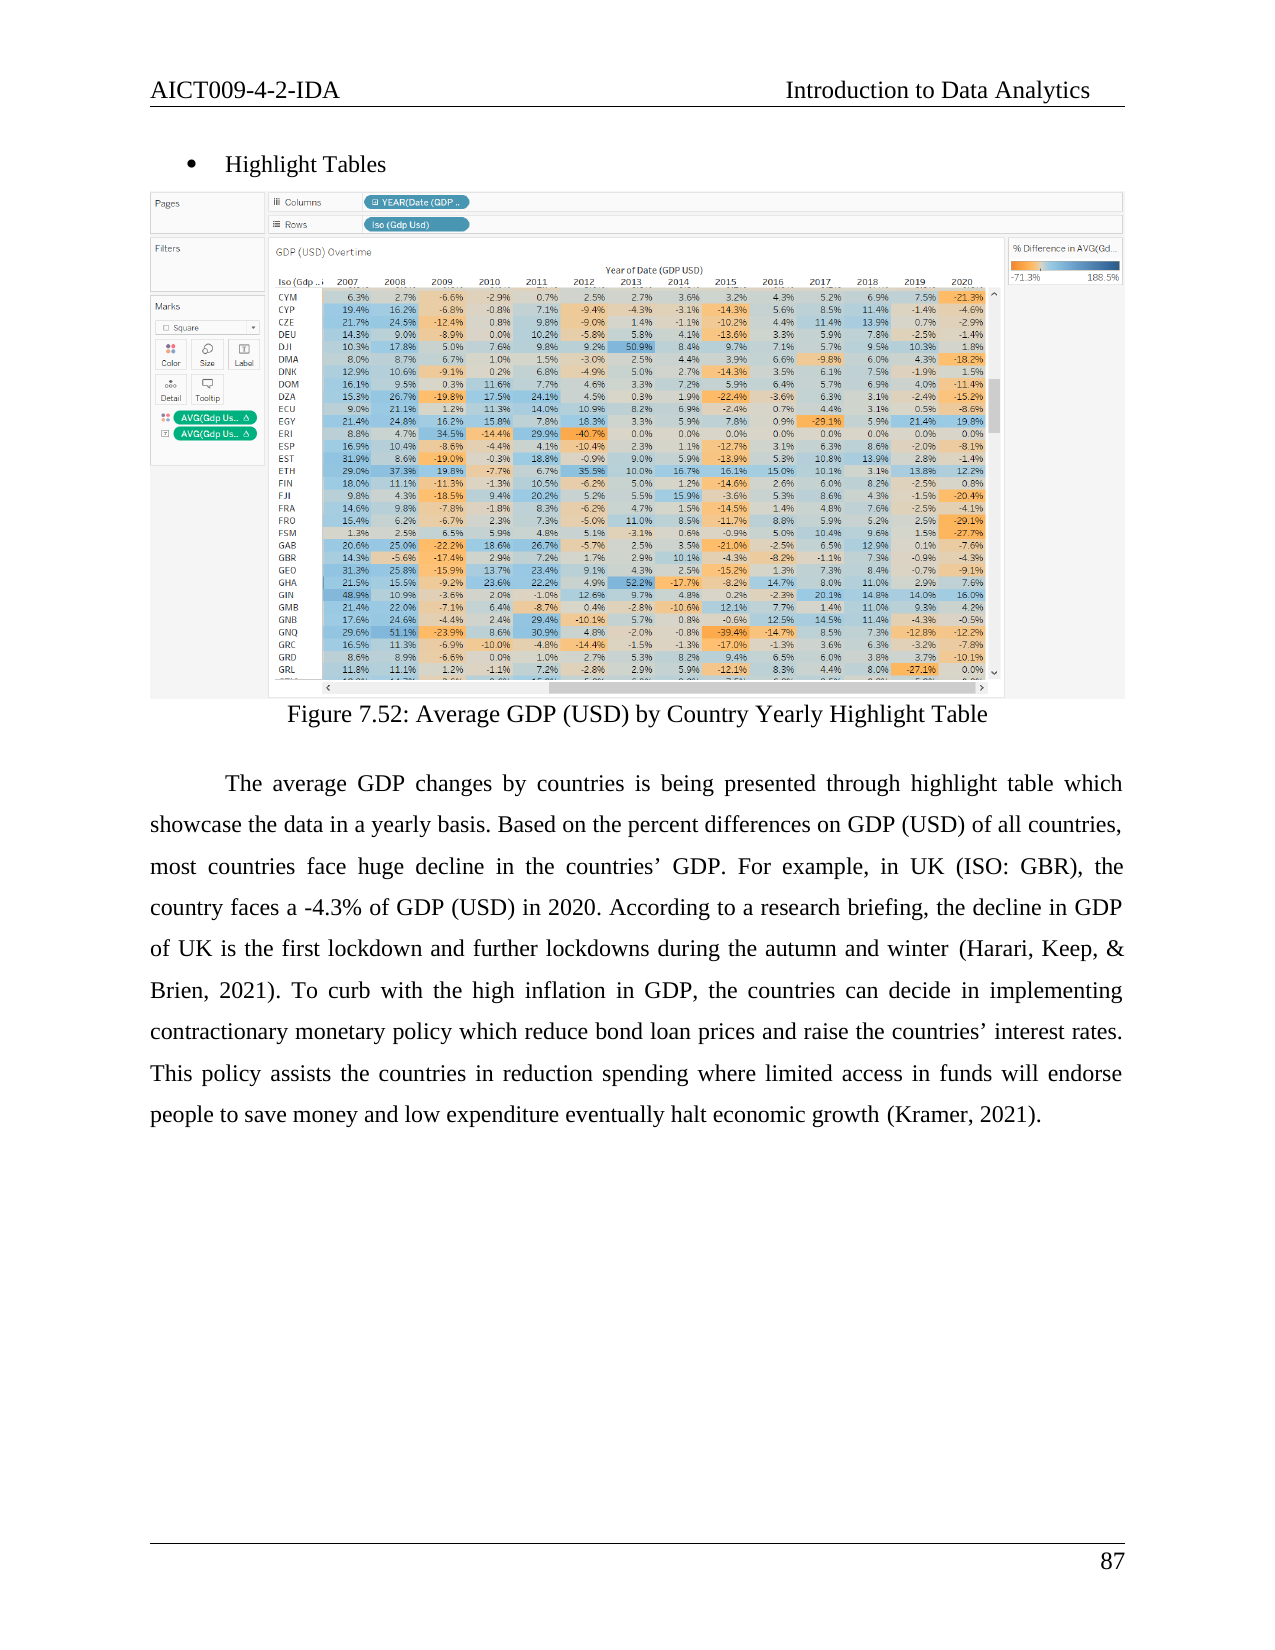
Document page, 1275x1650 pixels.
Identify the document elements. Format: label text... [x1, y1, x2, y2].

list Highlight Tables [187, 150, 1125, 178]
text The average GDP changes by countries is being presented through highlight table which showcase the data in a yearly basis. Based on the percent differences on GDP (USD) of all countries, most countries face huge decline in the countries’ GDP. For example, in UK (ISO: GBR), the country faces a -4.3% of GDP (USD) in 2020. According to a research briefing, the decline in GDP of UK is the first lockdown and further lockdowns during the autumn and winter . To curb with the high inflation in GDP, the countries can decide in implementing contractionary monetary policy which reduce bond loan prices and raise the countries’ interest rates. This policy assists the countries in reduction spending where limited access in funds will endorse people to save money and low expenditure eventually halt economic growth . [150, 769, 1125, 1127]
picture [150, 191, 1125, 699]
